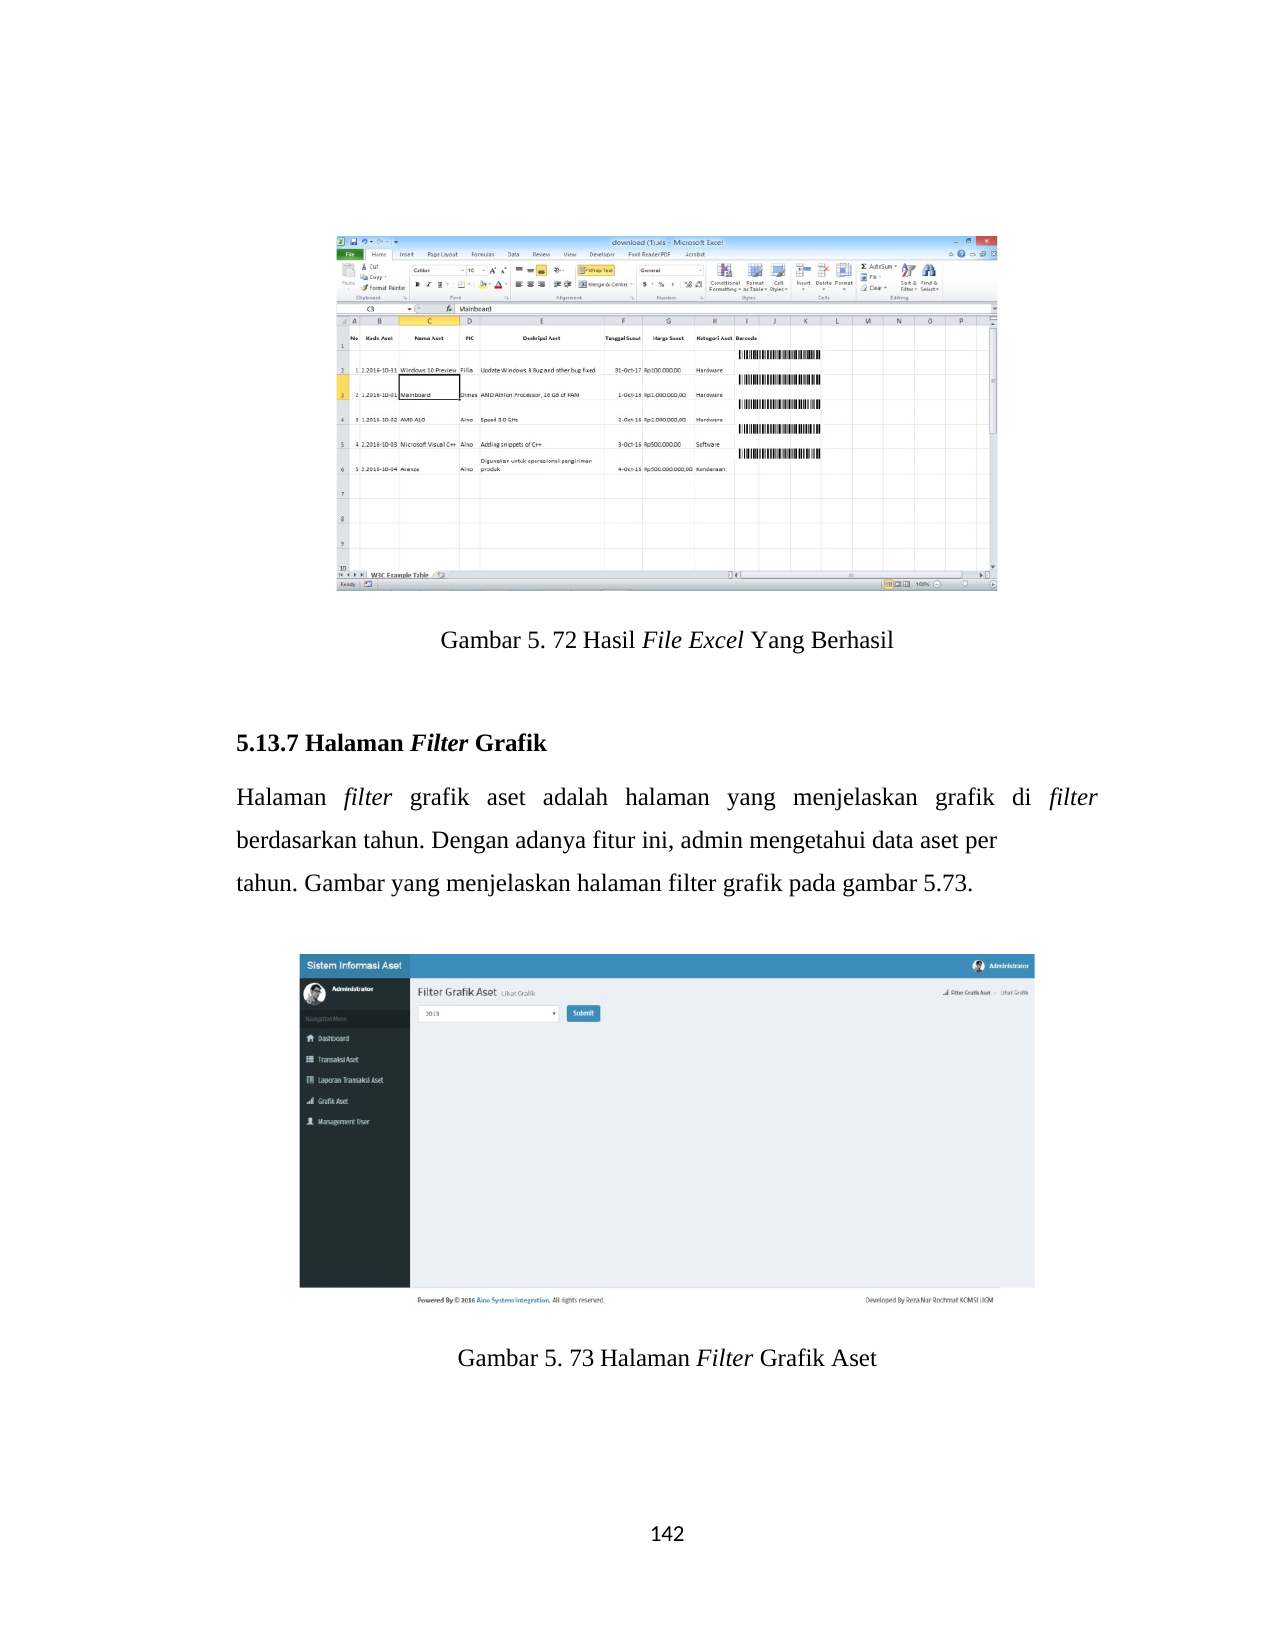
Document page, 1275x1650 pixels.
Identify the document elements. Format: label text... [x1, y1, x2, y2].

text Gambar 5. 73 Halaman Filter Grafik Aset [236, 1343, 1098, 1372]
list tahun. Gambar yang menjelaskan halaman filter grafik pada gambar 5.73. [236, 868, 1098, 897]
list Halaman filter grafik aset adalah halaman yang menjelaskan grafik di filter berdasarkan tahun. Dengan adanya fitur ini, admin mengetahui data aset per [236, 782, 1098, 854]
picture [299, 954, 1035, 1309]
text Gambar 5. 72 Hasil File Excel Yang Berhasil [236, 625, 1098, 654]
picture [336, 236, 998, 591]
text 5.13.7 Halaman Filter Grafik [236, 728, 1098, 757]
